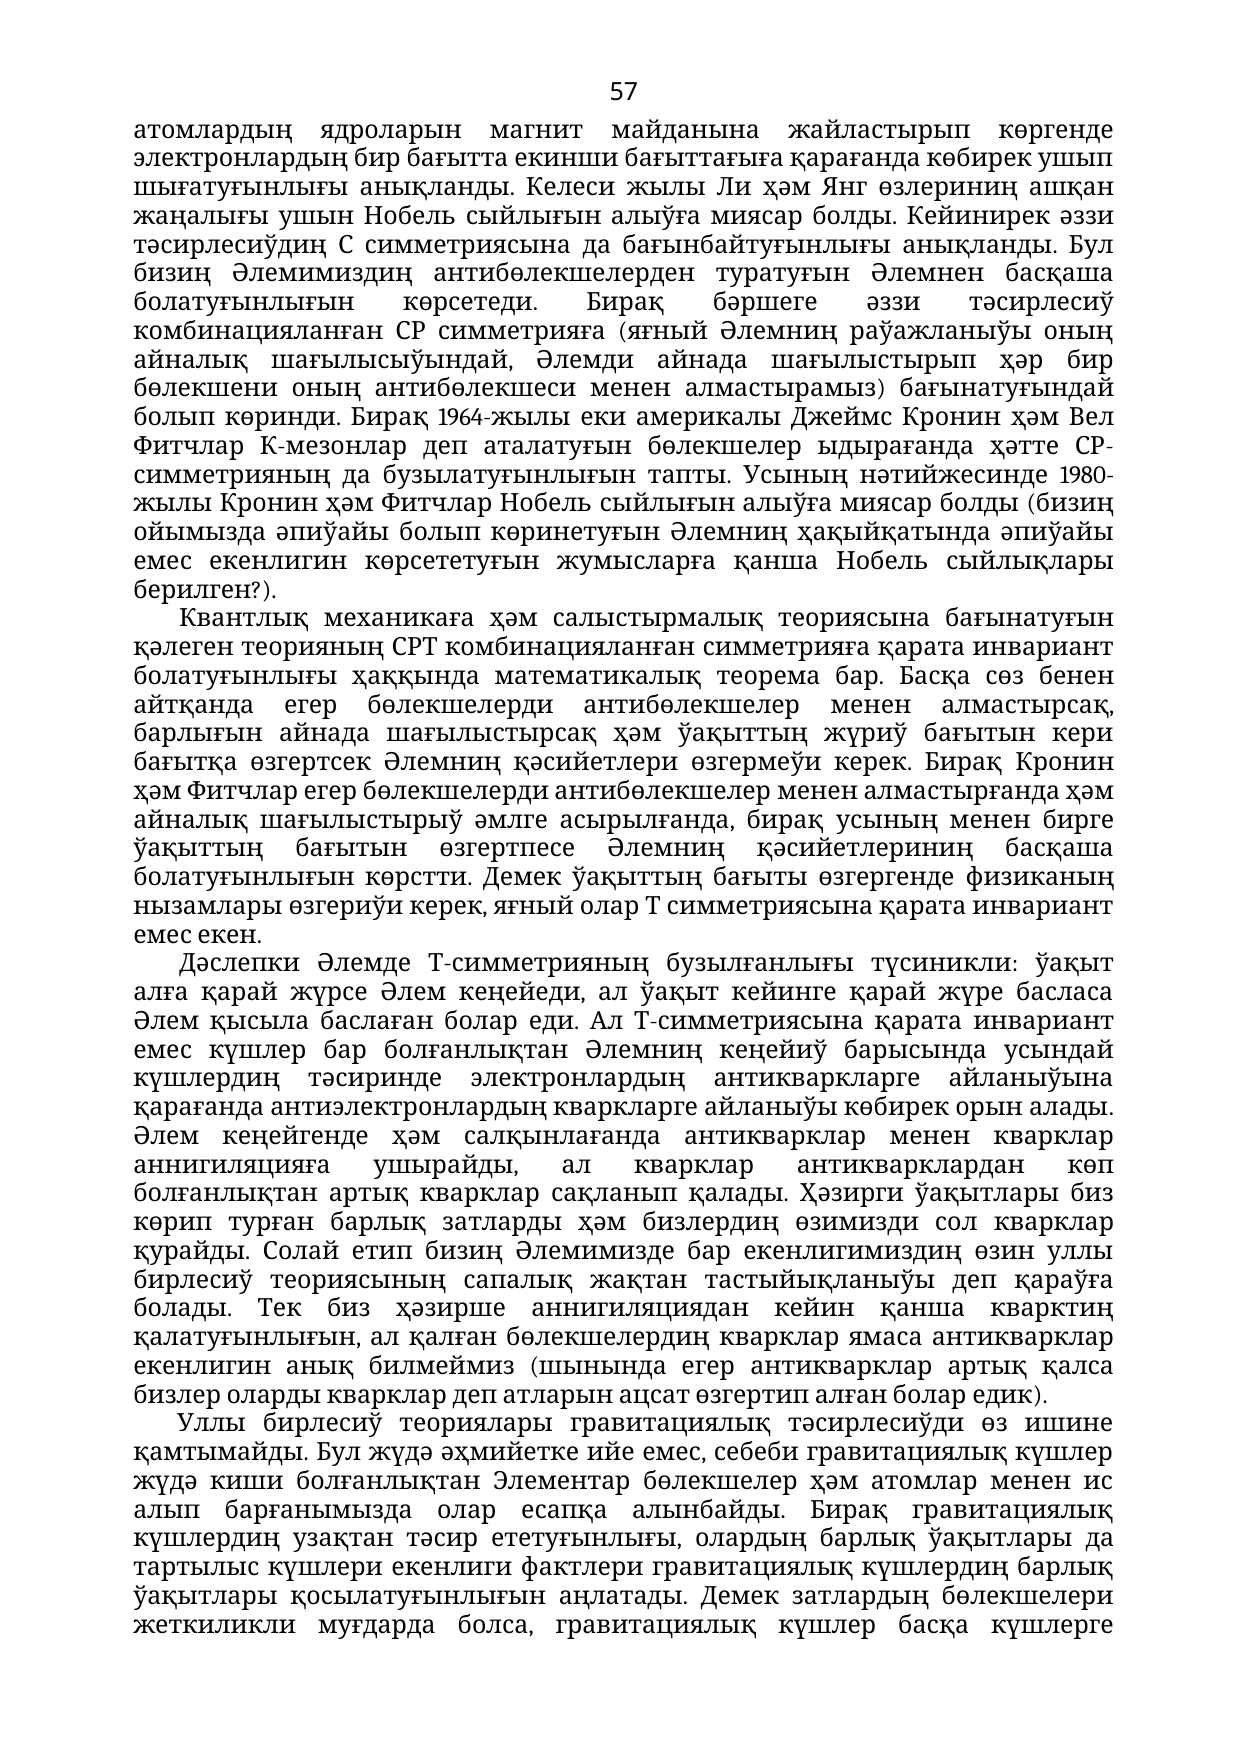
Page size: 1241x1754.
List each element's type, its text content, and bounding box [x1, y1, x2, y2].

text Квантлық механикаға ҳәм салыстырмалық теориясына бағынатуғын қәлеген теорияның СРТ комбинацияланған симметрияға қарата инвариант болатуғынлығы ҳаққында математикалық теорема бар. Басқа сөз бенен айтқанда егер бөлекшелерди антибөлекшелер менен алмастырсақ, барлығын айнада шағылыстырсақ ҳәм ўақыттың жүриў бағытын кери бағытқа өзгертсек Әлемниң қәсийетлери өзгермеўи керек. Бирақ Кронин ҳәм Фитчлар егер бөлекшелерди антибөлекшелер менен алмастырғанда ҳәм айналық шағылыстырыў әмлге асырылғанда, бирақ усының менен бирге ўақыттың бағытын өзгертпесе Әлемниң қәсийетлериниң басқаша болатуғынлығын көрстти. Демек ўақыттың бағыты өзгергенде физиканың нызамлары өзгериўи керек, яғный олар Т симметриясына қарата инвариант емес екен. [133, 604, 1114, 949]
text Дәслепки Әлемде Т-симметрияның бузылғанлығы түсиникли: ўақыт алға қарай жүрсе Әлем кеңейеди, ал ўақыт кейинге қарай жүре басласа Әлем қысыла баслаған болар еди. Ал Т-симметриясына қарата инвариант емес күшлер бар болғанлықтан Әлемниң кеңейиў барысында усындай күшлердиң тәсиринде электронлардың антикваркларге айланыўына қарағанда антиэлектронлардың кваркларге айланыўы көбирек орын алады. Әлем кеңейгенде ҳәм салқынлағанда антикварклар менен кварклар аннигиляцияға ушырайды, ал кварклар антикварклардан көп болғанлықтан артық кварклар сақланып қалады. Ҳәзирги ўақытлары биз көрип турған барлық затларды ҳәм бизлердиң өзимизди сол кварклар қурайды. Солай етип бизиң Әлемимизде бар екенлигимиздиң өзин уллы бирлесиў теориясының сапалық жақтан тастыйықланыўы деп қараўға болады. Тек биз ҳәзирше аннигиляциядан кейин қанша кварктиң қалатуғынлығын, ал қалған бөлекшелердиң кварклар ямаса антикварклар екенлигин анық билмеймиз (шынында егер антикварклар артық қалса бизлер оларды кварклар деп атларын ацсат өзгертип алған болар едик). [133, 949, 1114, 1409]
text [133, 1409, 1114, 1639]
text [133, 116, 1114, 604]
